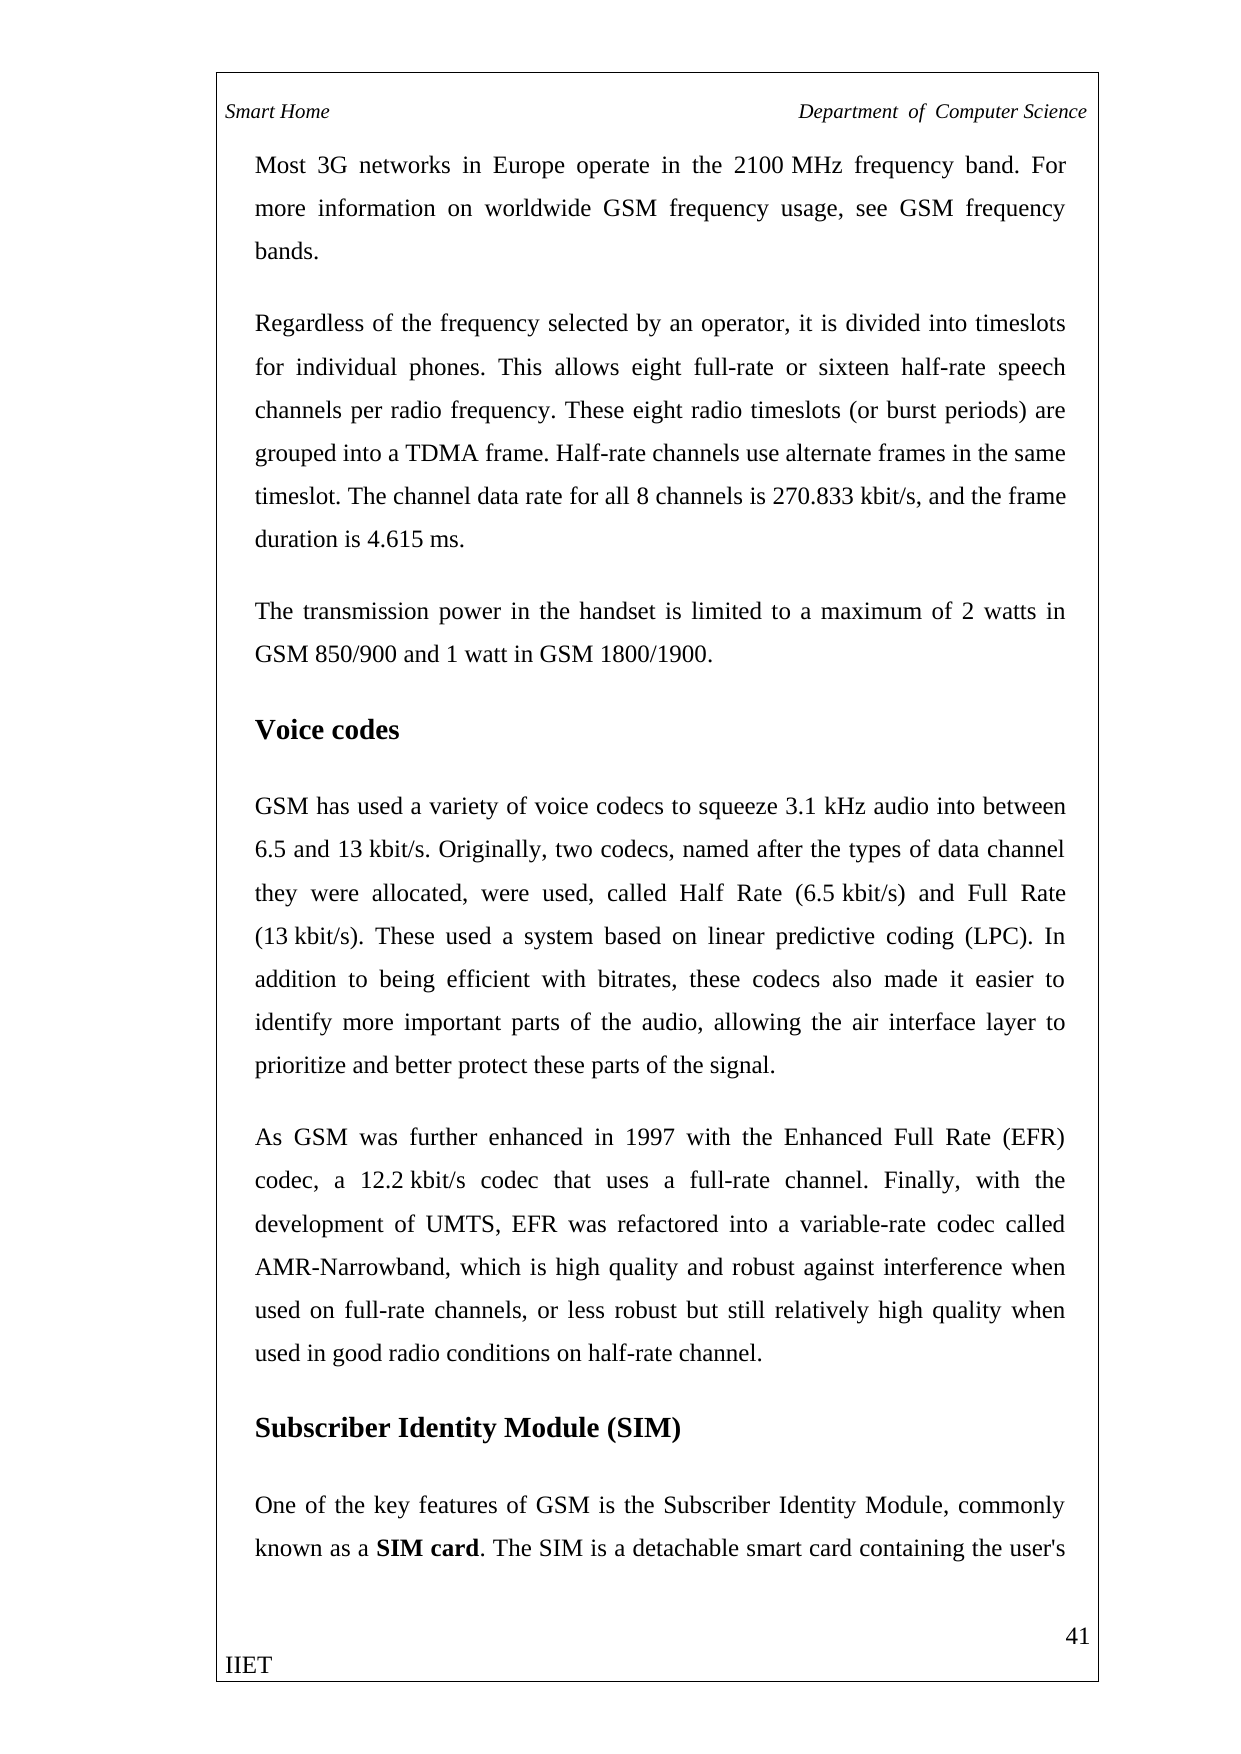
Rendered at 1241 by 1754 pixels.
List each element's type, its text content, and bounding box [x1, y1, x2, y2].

subtitle Subscriber Identity Module (SIM) [254, 1410, 1066, 1444]
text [254, 1490, 1066, 1562]
text As GSM was further enhanced in 1997 with the Enhanced Full Rate (EFR) codec, a 12.2 kbit/s codec that uses a full-rate channel. Finally, with the development of UMTS, EFR was refactored into a variable-rate codec called AMR-Narrowband, which is high quality and robust against interference when used on full-rate channels, or less robust but still relatively high quality when used in good radio conditions on half-rate channel. [254, 1122, 1066, 1367]
text Most 3G networks in Europe operate in the 2100 MHz frequency band. For more information on worldwide GSM frequency usage, see GSM frequency bands. [254, 150, 1066, 265]
text Regardless of the frequency selected by an operator, it is divided into timeslots for individual phones. This allows eight full-rate or sixteen half-rate speech channels per radio frequency. These eight radio timeslots (or burst periods) are grouped into a TDMA frame. Half-rate channels use alternate frames in the same timeslot. The channel data rate for all 8 channels is 270.833 kbit/s, and the frame duration is 4.615 ms. [254, 308, 1066, 553]
text The transmission power in the handset is limited to a maximum of 2 watts in GSM 850/900 and 1 watt in GSM 1800/1900. [254, 596, 1066, 668]
subtitle Voice codes [254, 712, 1066, 745]
text GSM has used a variety of voice codecs to squeeze 3.1 kHz audio into between 6.5 and 13 kbit/s. Originally, two codecs, named after the types of data channel they were allocated, were used, called Half Rate (6.5 kbit/s) and Full Rate (13 kbit/s). These used a system based on linear predictive coding (LPC). In addition to being efficient with bitrates, these codecs also made it easier to identify more important parts of the audio, allowing the air interface layer to prioritize and better protect these parts of the signal. [254, 791, 1066, 1079]
